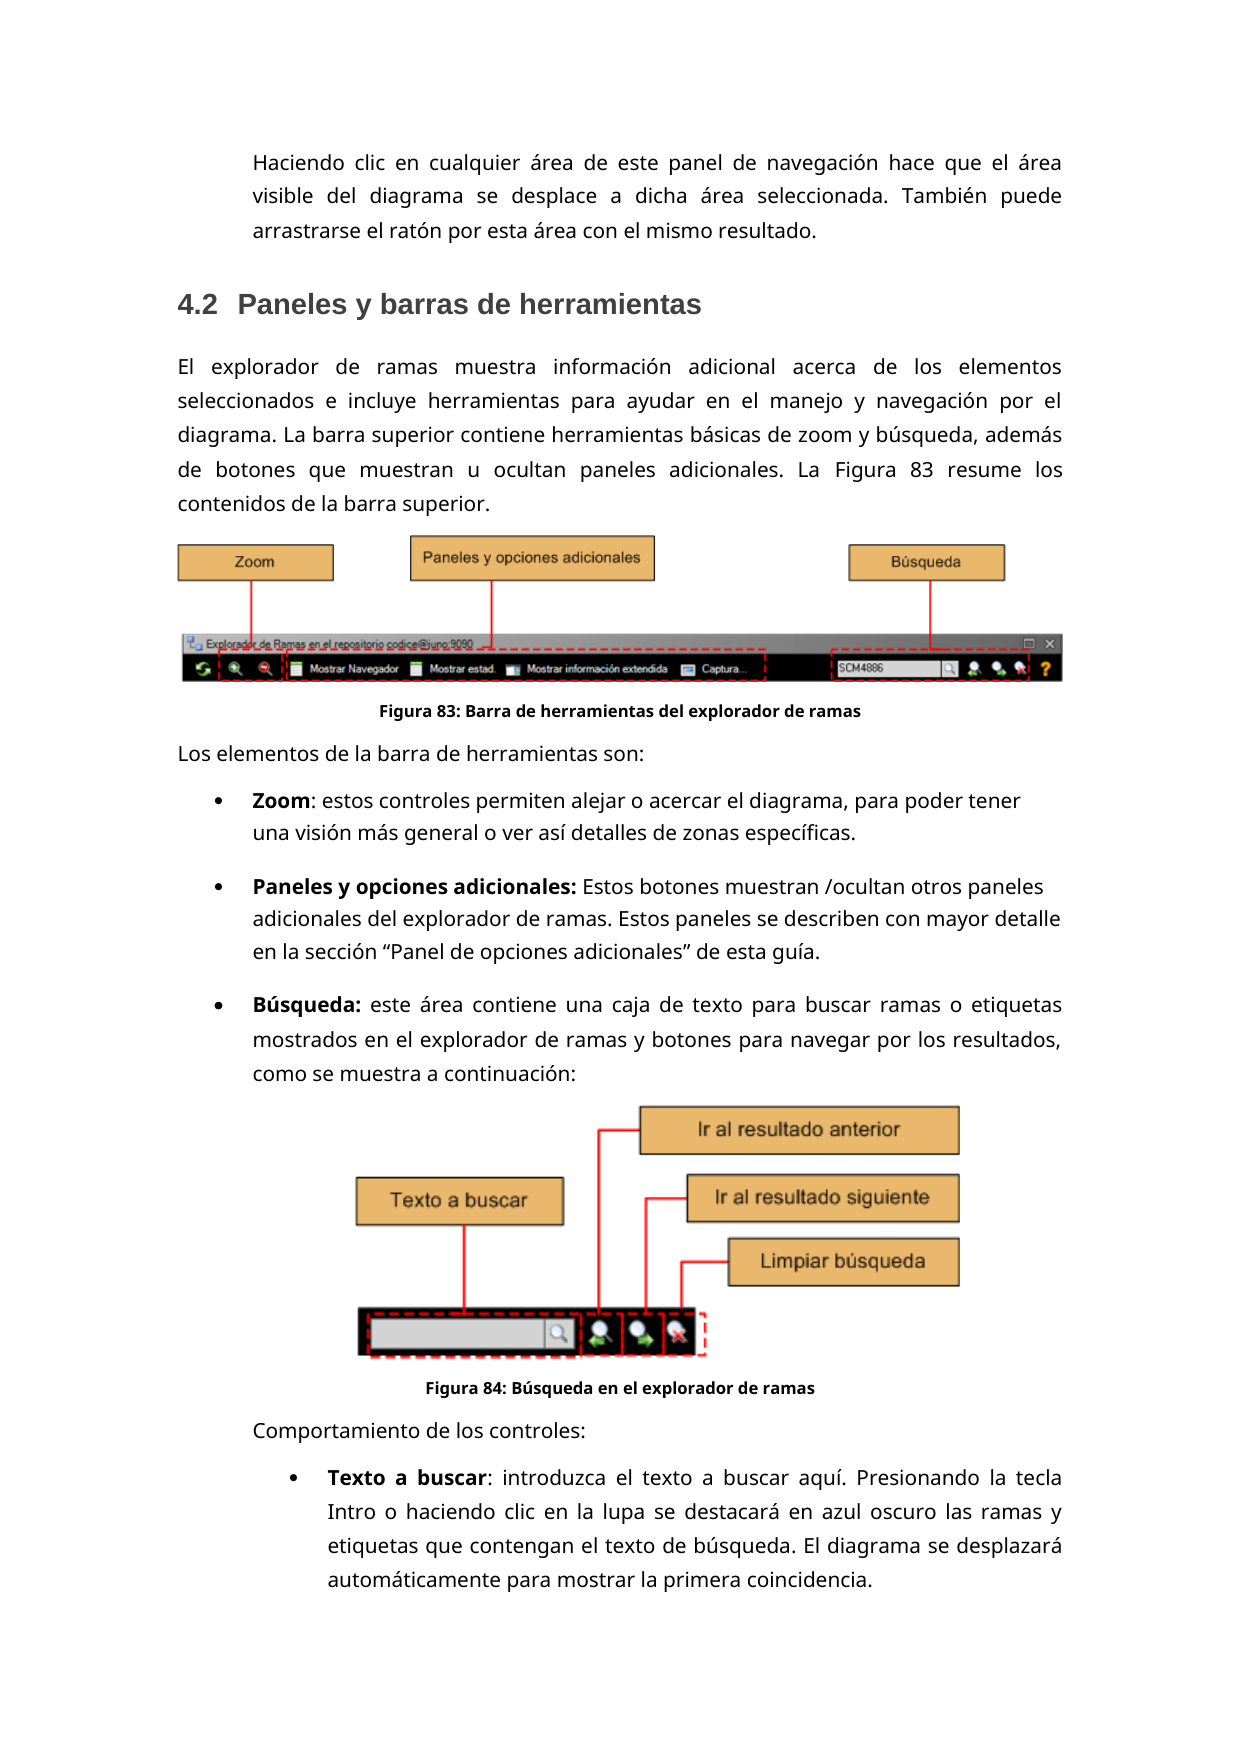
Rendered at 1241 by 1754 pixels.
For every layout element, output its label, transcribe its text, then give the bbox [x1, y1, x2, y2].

list Búsqueda: este área contiene una caja de texto para buscar ramas o etiquetas mostrados en el explorador de ramas y botones para navegar por los resultados, como se muestra a continuación: [215, 991, 1063, 1087]
picture [355, 1105, 960, 1359]
picture [177, 535, 1063, 682]
text Haciendo clic en cualquier área de este panel de navegación hace que el área visible del diagrama se desplace a dicha área seleccionada. También puede arrastrarse el ratón por esta área con el mismo resultado. [252, 148, 1063, 244]
text El explorador de ramas muestra información adicional acerca de los elementos seleccionados e incluye herramientas para ayudar en el manejo y navegación por el diagrama. La barra superior contiene herramientas básicas de zoom y búsqueda, además de botones que muestran u ocultan paneles adicionales. La Figura 83 resume los contenidos de la barra superior. [177, 352, 1063, 517]
list Texto a buscar: introduzca el texto a buscar aquí. Presionando la tecla Intro o haciendo clic en la lupa se destacará en azul oscuro las ramas y etiquetas que contengan el texto de búsqueda. El diagrama se desplazará automáticamente para mostrar la primera coincidencia. [290, 1463, 1063, 1593]
text Figura 83: Barra de herramientas del explorador de ramas [177, 700, 1063, 722]
text Figura 84: Búsqueda en el explorador de ramas [177, 1377, 1063, 1399]
text Comportamiento de los controles: [252, 1416, 1063, 1445]
subtitle Paneles y barras de herramientas [177, 287, 1063, 321]
list Zoom: estos controles permiten alejar o acercar el diagrama, para poder tener una visión más general o ver así detalles de zonas específicas. [215, 786, 1063, 847]
text Los elementos de la barra de herramientas son: [177, 739, 1063, 768]
